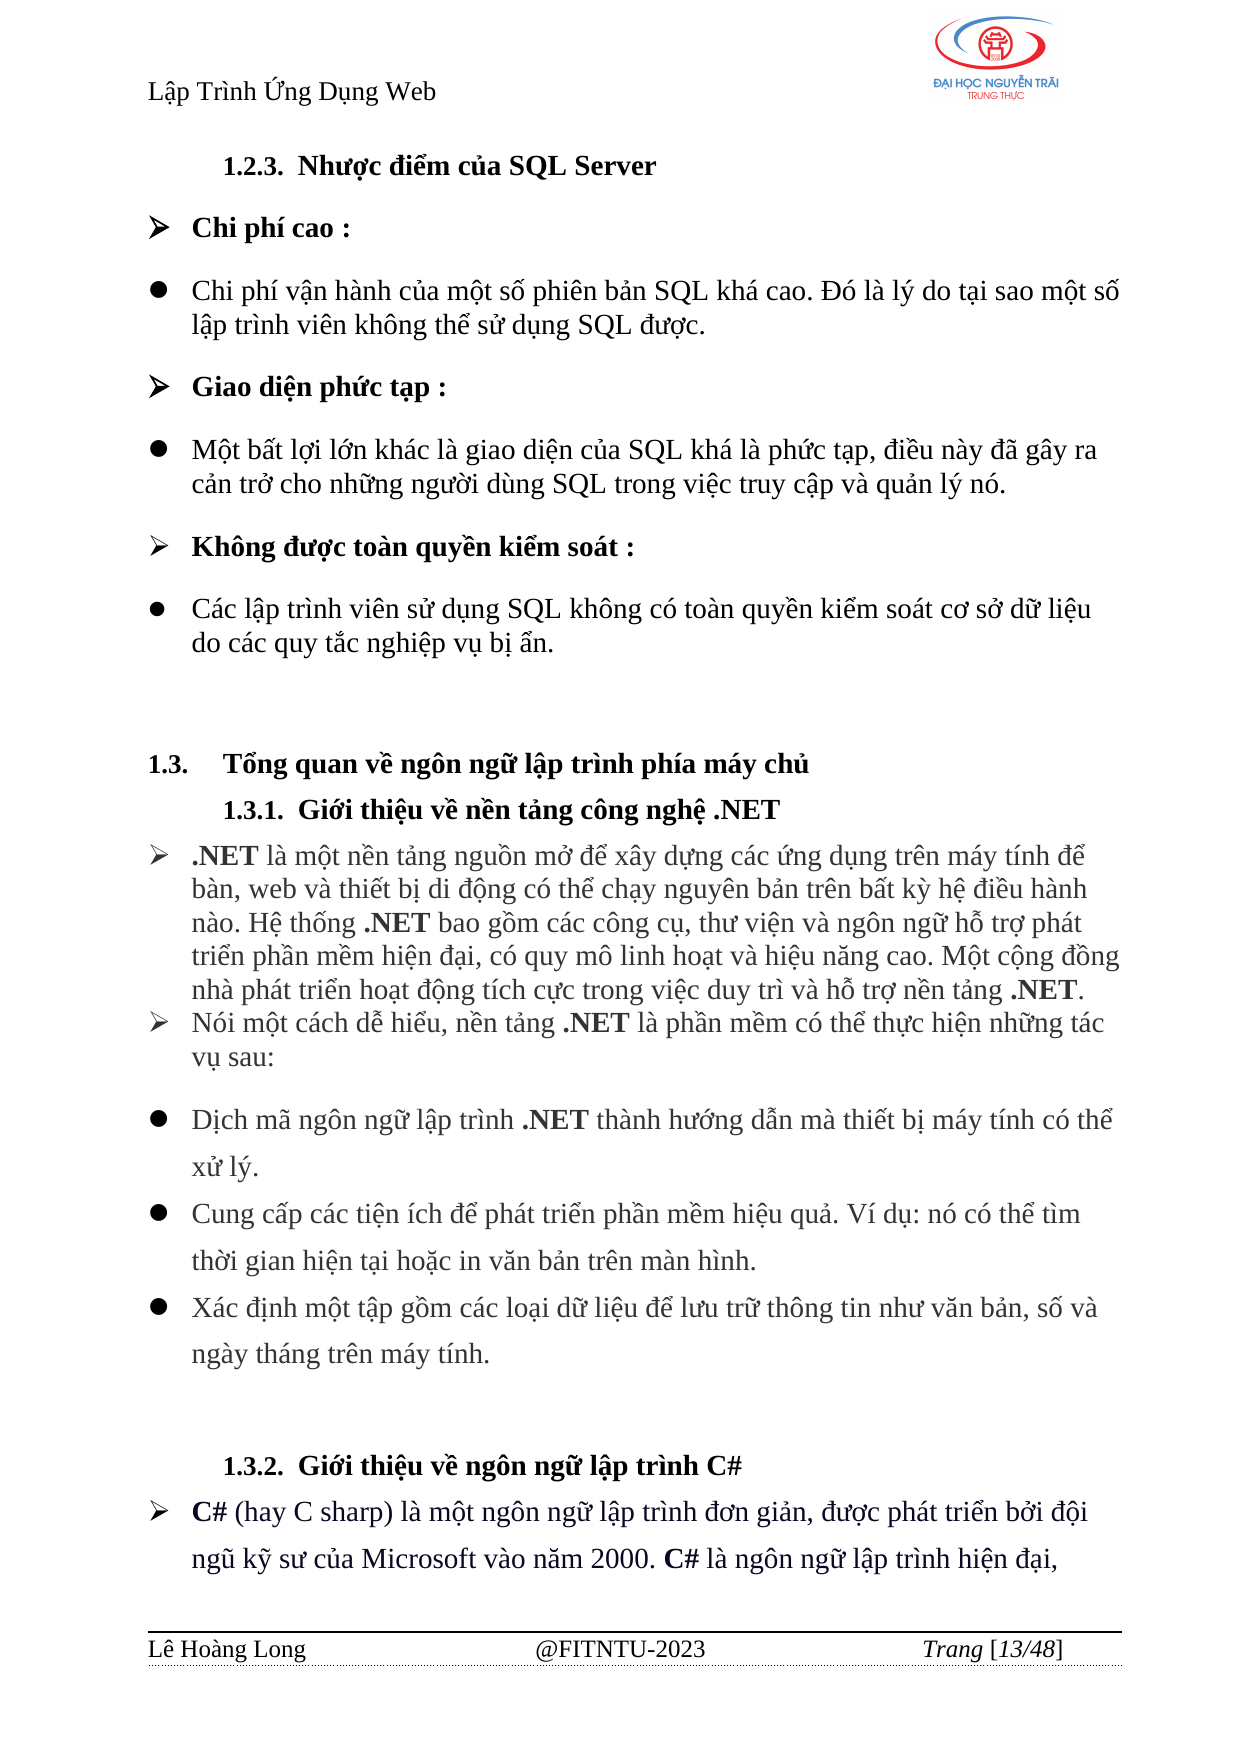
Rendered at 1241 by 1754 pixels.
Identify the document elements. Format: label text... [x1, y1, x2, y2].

subtitle Giới thiệu về ngôn ngữ lập trình C# [223, 1448, 1122, 1481]
subtitle Tổng quan về ngôn ngữ lập trình phía máy chủ [148, 746, 1122, 779]
list Xác định một tập gồm các loại dữ liệu để lưu trữ thông tin như văn bản, số và ngày tháng trên máy tính. [148, 1290, 1122, 1370]
list Chi phí vận hành của một số phiên bản SQL khá cao. Đó là lý do tại sao một số lập trình viên không thể sử dụng SQL được. [148, 273, 1122, 340]
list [148, 1494, 1122, 1574]
list Các lập trình viên sử dụng SQL không có toàn quyền kiểm soát cơ sở dữ liệu do các quy tắc nghiệp vụ bị ẩn. [148, 592, 1122, 659]
list Một bất lợi lớn khác là giao diện của SQL khá là phức tạp, điều này đã gây ra cản trở cho những người dùng SQL trong việc truy cập và quản lý nó. [148, 432, 1122, 499]
list Cung cấp các tiện ích để phát triển phần mềm hiệu quả. Ví dụ: nó có thể tìm thời gian hiện tại hoặc in văn bản trên màn hình. [148, 1196, 1122, 1276]
list .NET là một nền tảng nguồn mở để xây dựng các ứng dụng trên máy tính để bàn, web và thiết bị di động có thể chạy nguyên bản trên bất kỳ hệ điều hành nào. Hệ thống .NET bao gồm các công cụ, thư viện và ngôn ngữ hỗ trợ phát triển phần mềm hiện đại, có quy mô linh hoạt và hiệu năng cao. Một cộng đồng nhà phát triển hoạt động tích cực trong việc duy trì và hỗ trợ nền tảng .NET. [148, 838, 1122, 1006]
list Chi phí cao : [148, 210, 1122, 244]
subtitle Giới thiệu về nền tảng công nghệ .NET [223, 792, 1122, 825]
list Giao diện phức tạp : [148, 369, 1122, 403]
list Nói một cách dễ hiểu, nền tảng .NET là phần mềm có thể thực hiện những tác vụ sau: [148, 1006, 1122, 1073]
picture [926, 11, 1065, 104]
list Không được toàn quyền kiểm soát : [148, 529, 1122, 562]
subtitle Nhược điểm của SQL Server [223, 148, 1122, 181]
list Dịch mã ngôn ngữ lập trình .NET thành hướng dẫn mà thiết bị máy tính có thể xử lý. [148, 1102, 1122, 1182]
